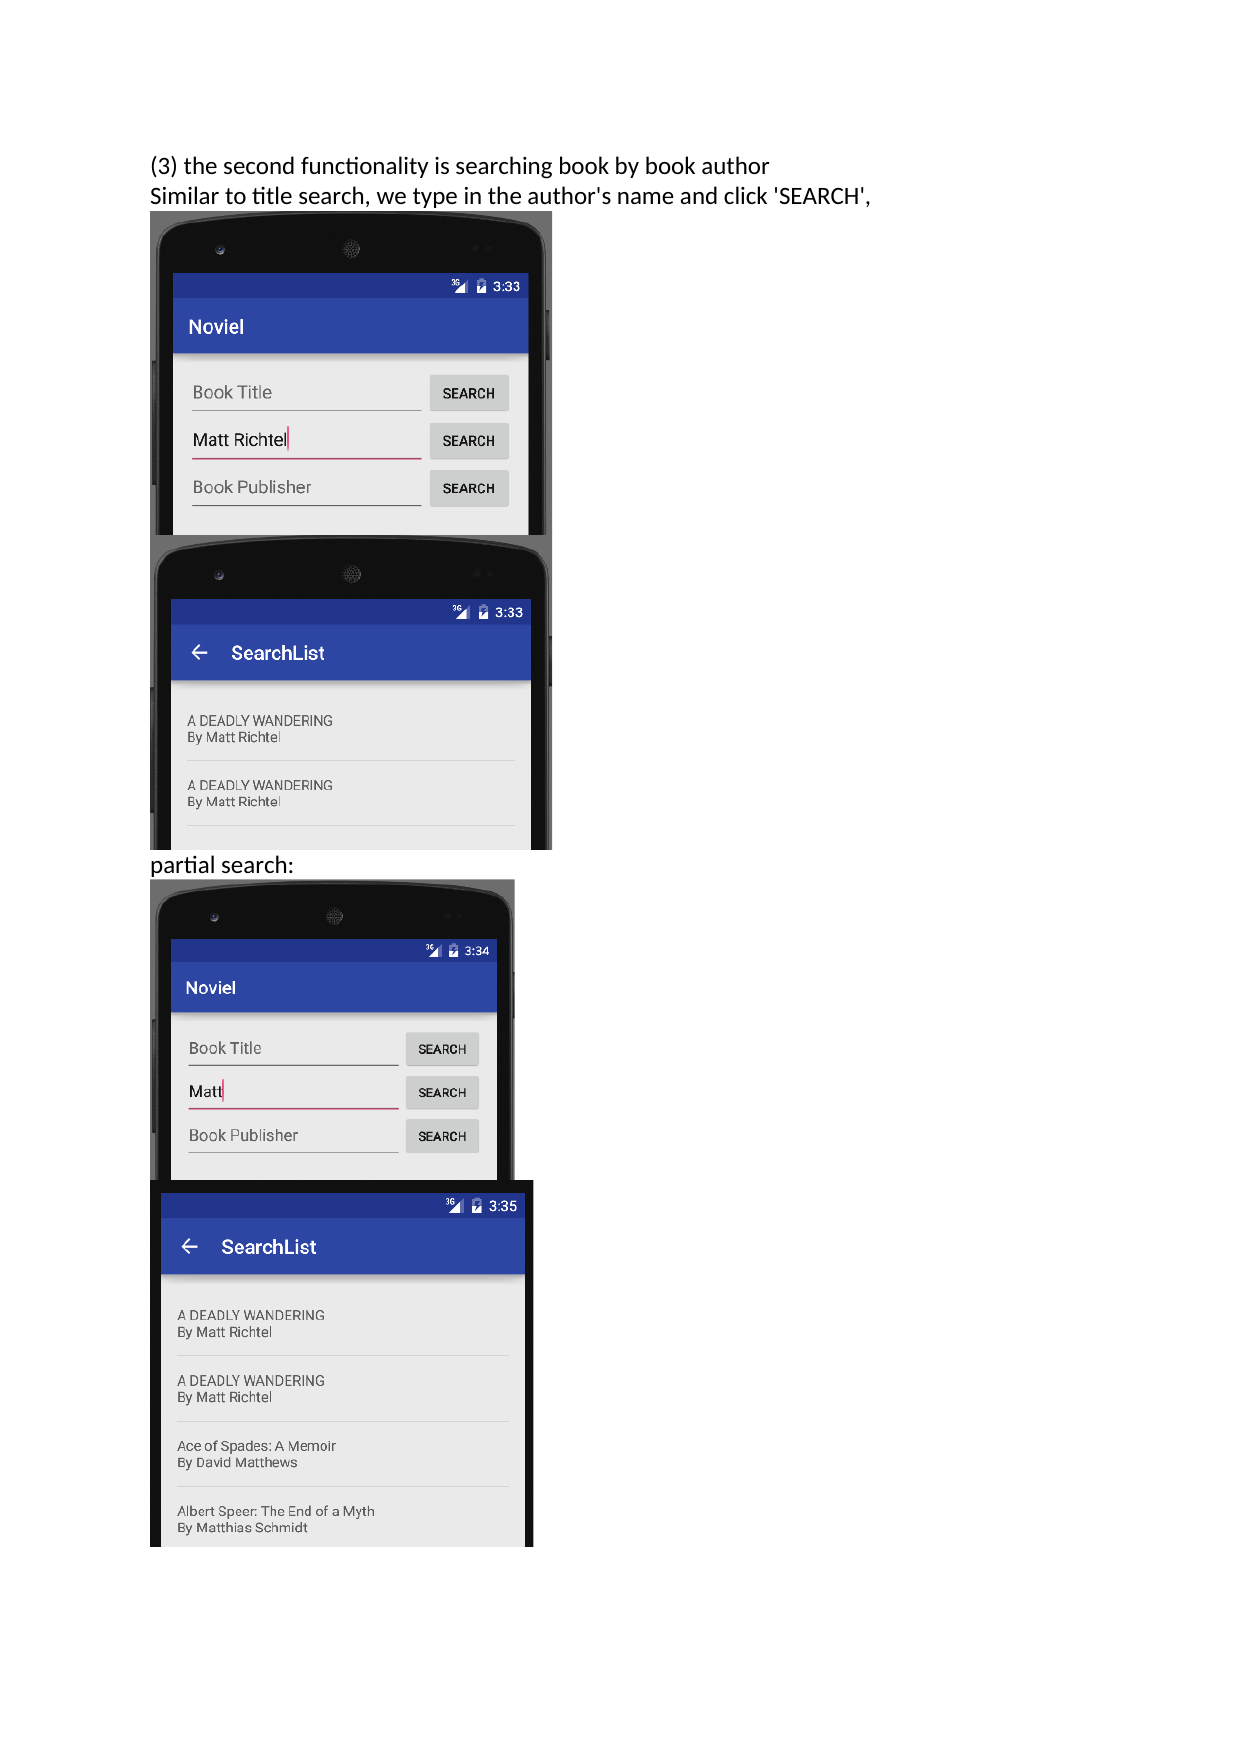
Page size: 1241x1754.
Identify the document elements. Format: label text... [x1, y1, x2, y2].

picture [150, 879, 534, 1547]
text partial search: [150, 849, 1090, 880]
text Similar to title search, we type in the author's name and click 'SEARCH', [150, 181, 1090, 211]
text (3) the second functionality is searching book by book author [150, 150, 1090, 181]
picture [150, 211, 553, 850]
